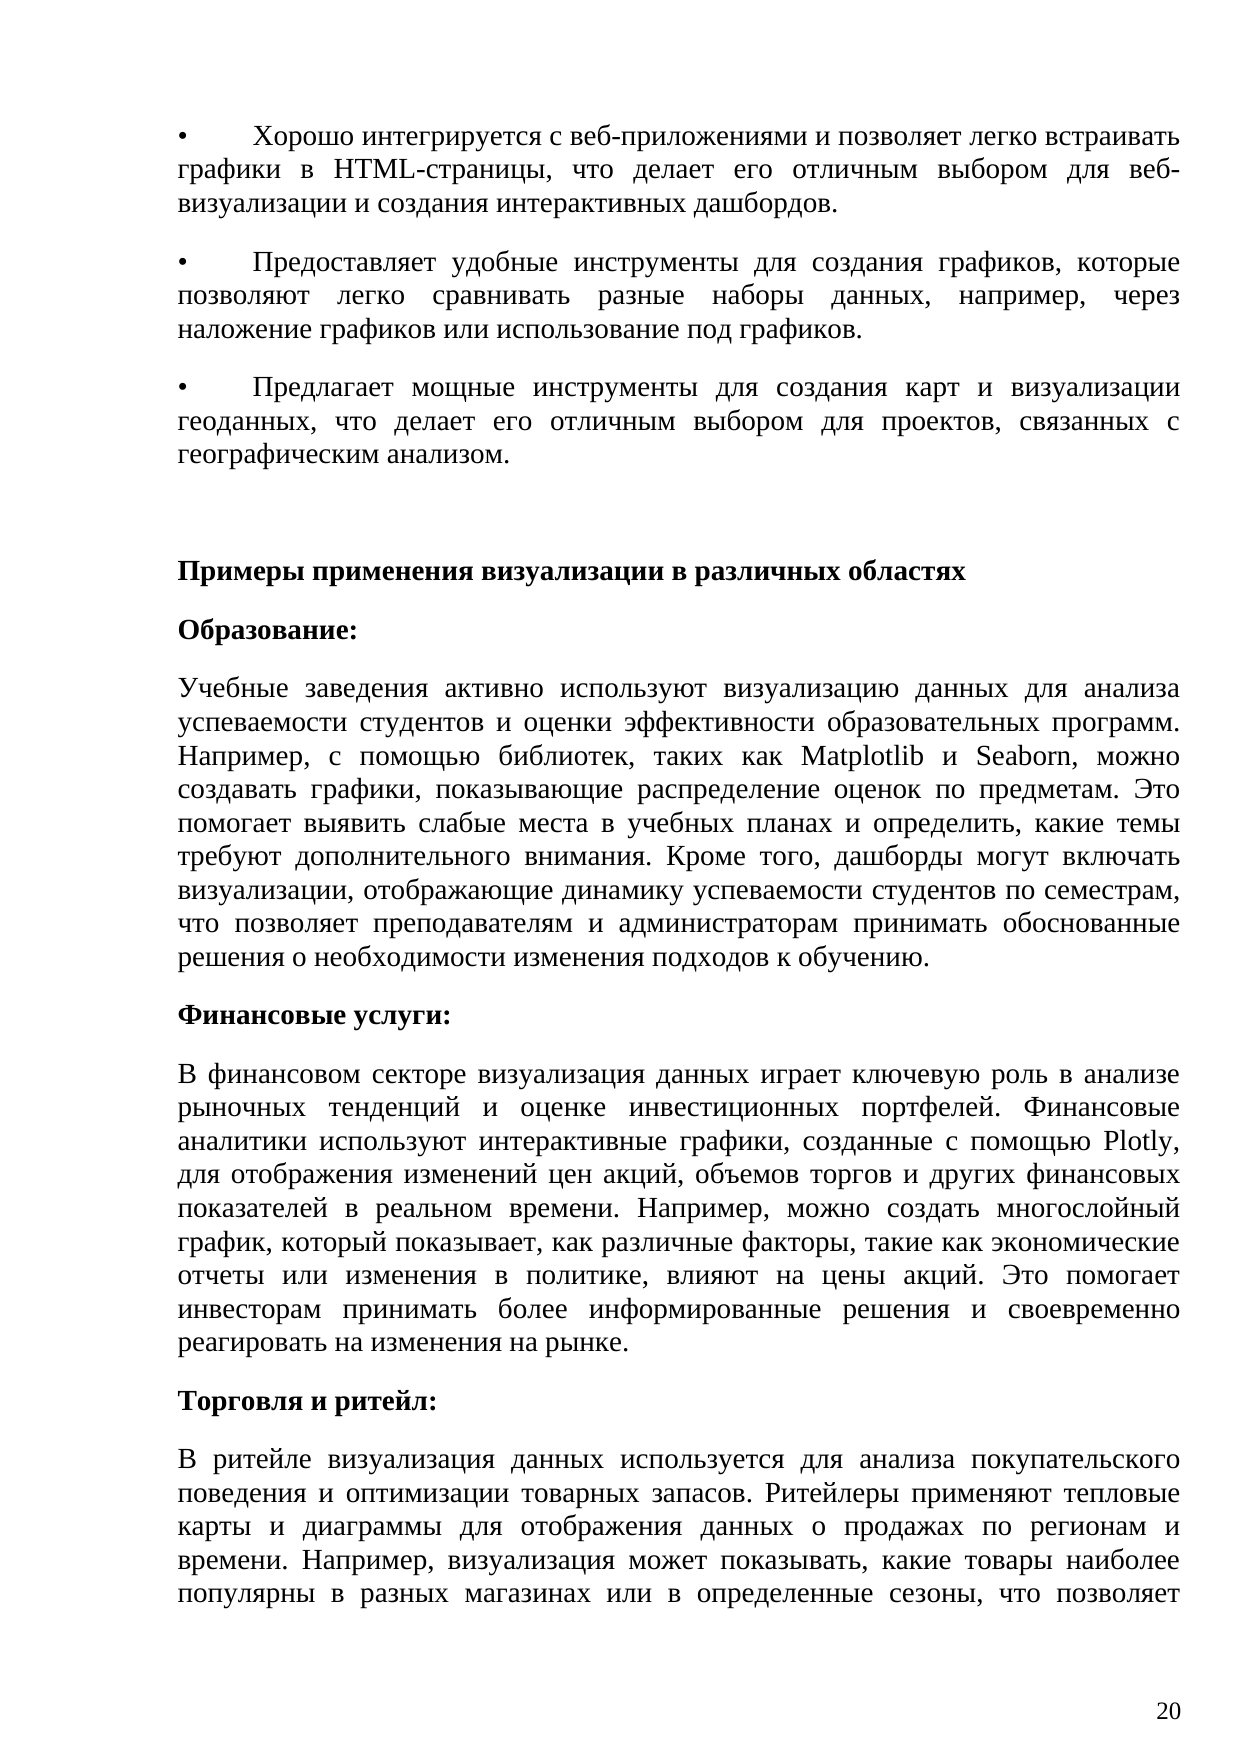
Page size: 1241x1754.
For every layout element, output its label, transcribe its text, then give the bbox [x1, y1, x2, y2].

text В финансовом секторе визуализация данных играет ключевую роль в анализе рыночных тенденций и оценке инвестиционных портфелей. Финансовые аналитики используют интерактивные графики, созданные с помощью Plotly, для отображения изменений цен акций, объемов торгов и других финансовых показателей в реальном времени. Например, можно создать многослойный график, который показывает, как различные факторы, такие как экономические отчеты или изменения в политике, влияют на цены акций. Это помогает инвесторам принимать более информированные решения и своевременно реагировать на изменения на рынке. [177, 1056, 1181, 1358]
text Примеры применения визуализации в различных областях [177, 553, 1181, 587]
text • Хорошо интегрируется с веб-приложениями и позволяет легко встраивать графики в HTML-страницы, что делает его отличным выбором для веб-визуализации и создания интерактивных дашбордов. [177, 118, 1181, 219]
text • Предоставляет удобные инструменты для создания графиков, которые позволяют легко сравнивать разные наборы данных, например, через наложение графиков или использование под графиков. [177, 244, 1181, 344]
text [177, 1441, 1181, 1609]
text Учебные заведения активно используют визуализацию данных для анализа успеваемости студентов и оценки эффективности образовательных программ. Например, с помощью библиотек, таких как Matplotlib и Seaborn, можно создавать графики, показывающие распределение оценок по предметам. Это помогает выявить слабые места в учебных планах и определить, какие темы требуют дополнительного внимания. Кроме того, дашборды могут включать визуализации, отображающие динамику успеваемости студентов по семестрам, что позволяет преподавателям и администраторам принимать обоснованные решения о необходимости изменения подходов к обучению. [177, 671, 1181, 972]
text Торговля и ритейл: [177, 1383, 1181, 1416]
text Финансовые услуги: [177, 997, 1181, 1031]
text • Предлагает мощные инструменты для создания карт и визуализации геоданных, что делает его отличным выбором для проектов, связанных с географическим анализом. [177, 369, 1181, 470]
text Образование: [177, 612, 1181, 646]
